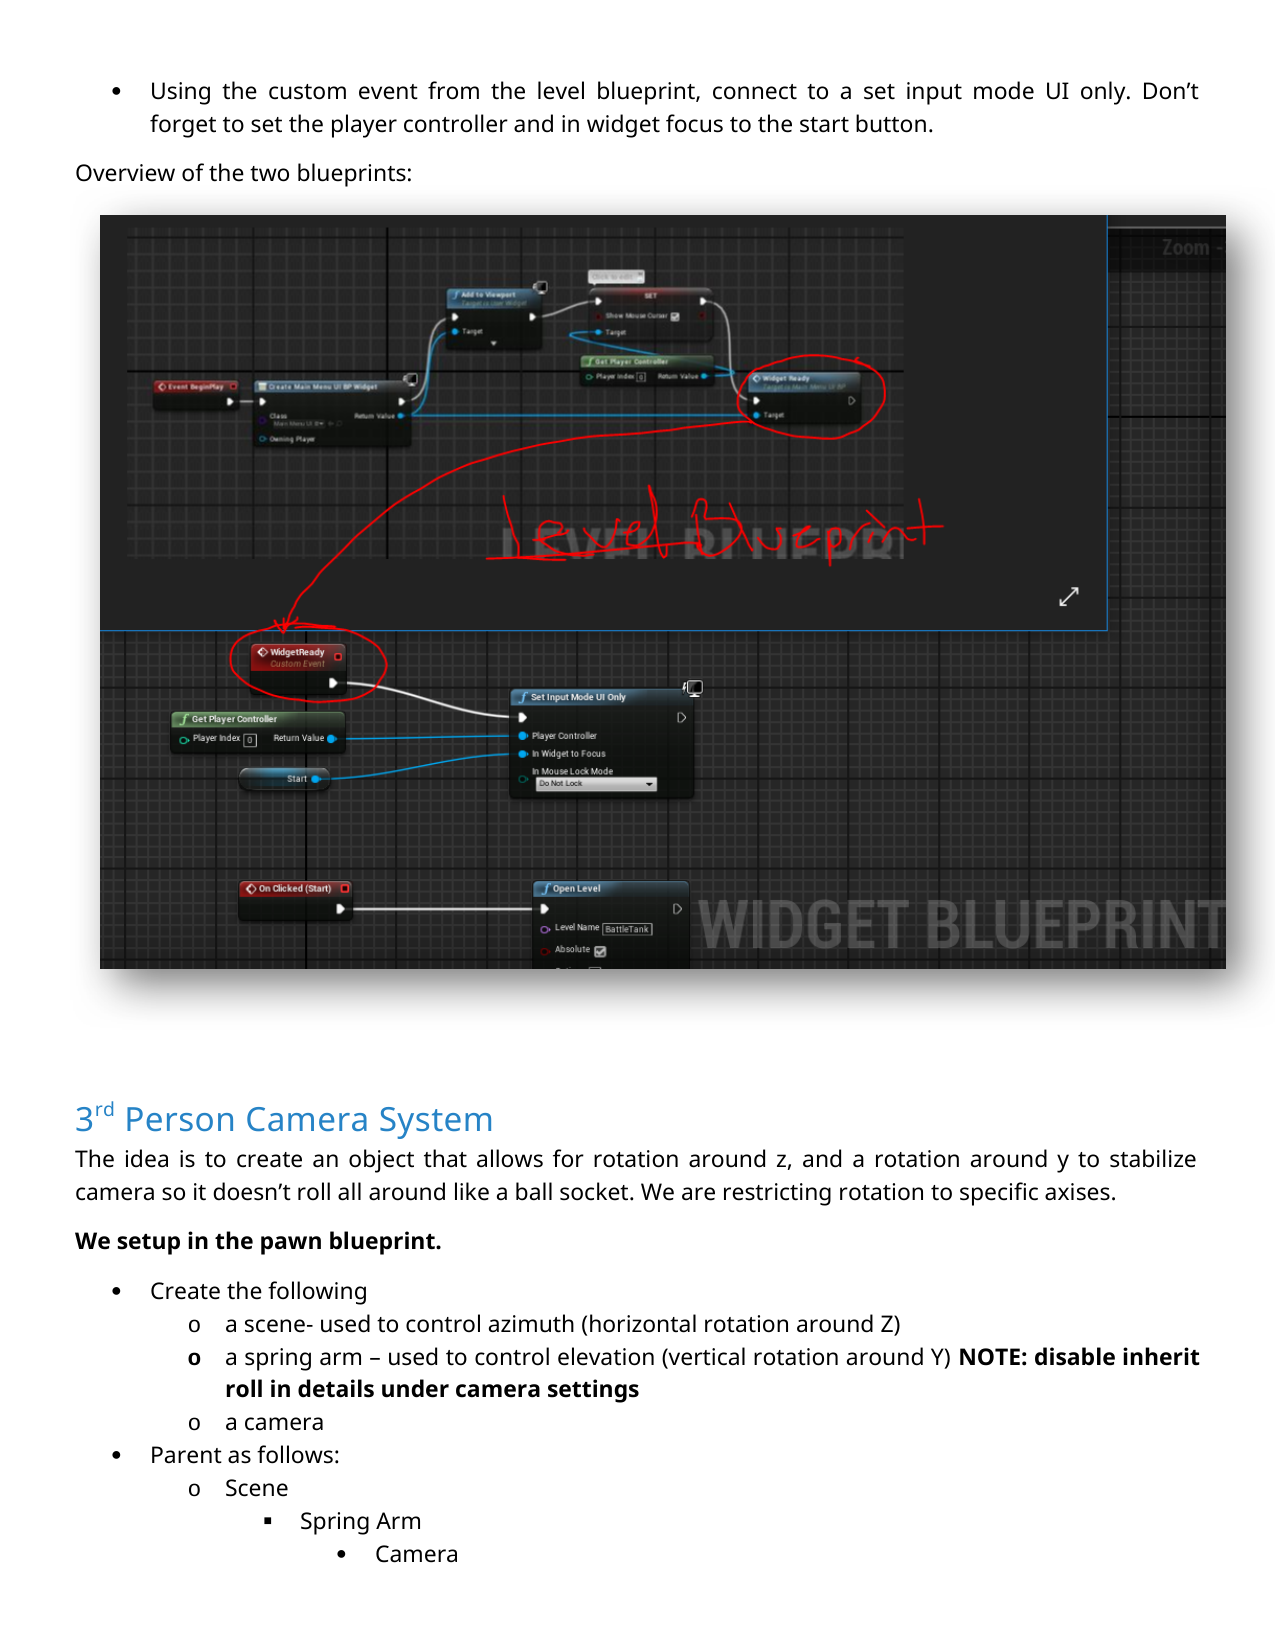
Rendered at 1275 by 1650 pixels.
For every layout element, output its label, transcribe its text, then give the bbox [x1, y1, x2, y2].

list a scene- used to control azimuth (horizontal rotation around Z) [187, 1308, 1200, 1339]
list Spring Arm [262, 1505, 1200, 1536]
text The idea is to create an object that allows for rotation around z, and a rotation around y to stabilize camera so it doesn’t roll all around like a ball socket. We are restricting rotation to specific axises. [75, 1143, 1200, 1207]
text We setup in the pawn blueprint. [75, 1225, 1200, 1257]
list Create the following [112, 1275, 1200, 1306]
list Using the custom event from the level blueprint, connect to a set input mode UI only. Don’t forget to set the player controller and in widget focus to the start button. [112, 75, 1200, 139]
list a spring arm – used to control elevation (vertical rotation around Y) NOTE: disable inherit roll in details under camera settings [187, 1341, 1200, 1405]
list Camera [337, 1538, 1200, 1569]
list Parent as follows: [112, 1439, 1200, 1470]
list a camera [187, 1406, 1200, 1438]
picture [100, 215, 1226, 969]
list Scene [187, 1472, 1200, 1503]
subtitle 3rd Person Camera System [75, 1095, 1200, 1141]
